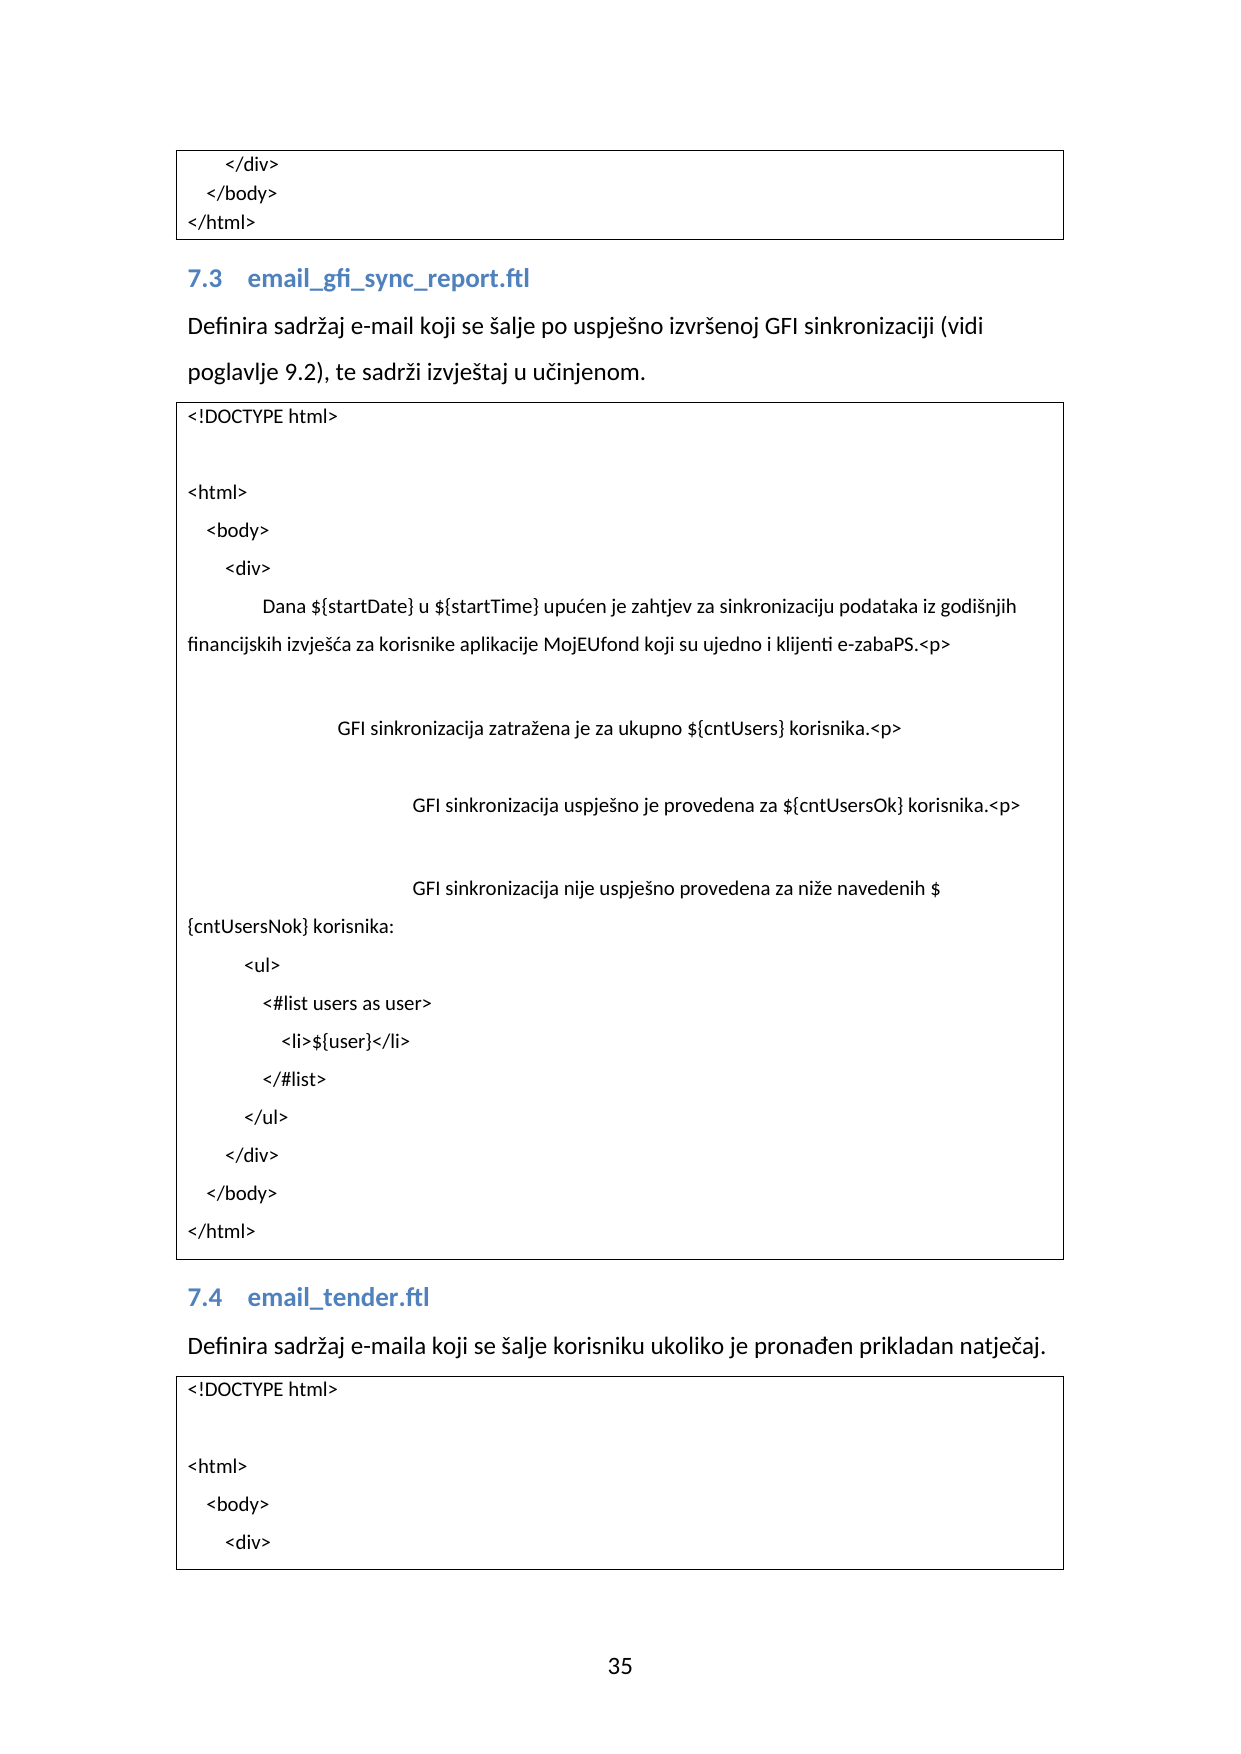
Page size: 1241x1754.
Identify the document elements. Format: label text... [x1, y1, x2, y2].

text Definira sadržaj e-mail koji se šalje po uspješno izvršenoj GFI sinkronizaciji (vidi poglavlje 9.2), te sadrži izvještaj u učinjenom. [187, 310, 1053, 387]
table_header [177, 1377, 1063, 1569]
text Definira sadržaj e-maila koji se šalje korisniku ukoliko je pronađen prikladan natječaj. [187, 1330, 1053, 1360]
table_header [177, 151, 1063, 239]
table_header <!DOCTYPE html> <html> <body> <div> Dana ${startDate} u ${startTime} upućen je zahtjev za sinkronizaciju podataka iz godišnjih financijskih izvješća za korisnike aplikacije MojEUfond koji su ujedno i klijenti e-zabaPS.<p> GFI sinkronizacija zatražena je za ukupno ${cntUsers} korisnika.<p> GFI sinkronizacija uspješno je provedena za ${cntUsersOk} korisnika.<p> GFI sinkronizacija nije uspješno provedena za niže navedenih ${cntUsersNok} korisnika: <ul> <#list users as user> <li>${user}</li> </#list> </ul> </div> </body> </html> [177, 403, 1063, 1258]
subtitle email_gfi_sync_report.ftl [187, 261, 1053, 294]
subtitle email_tender.ftl [187, 1280, 1053, 1313]
